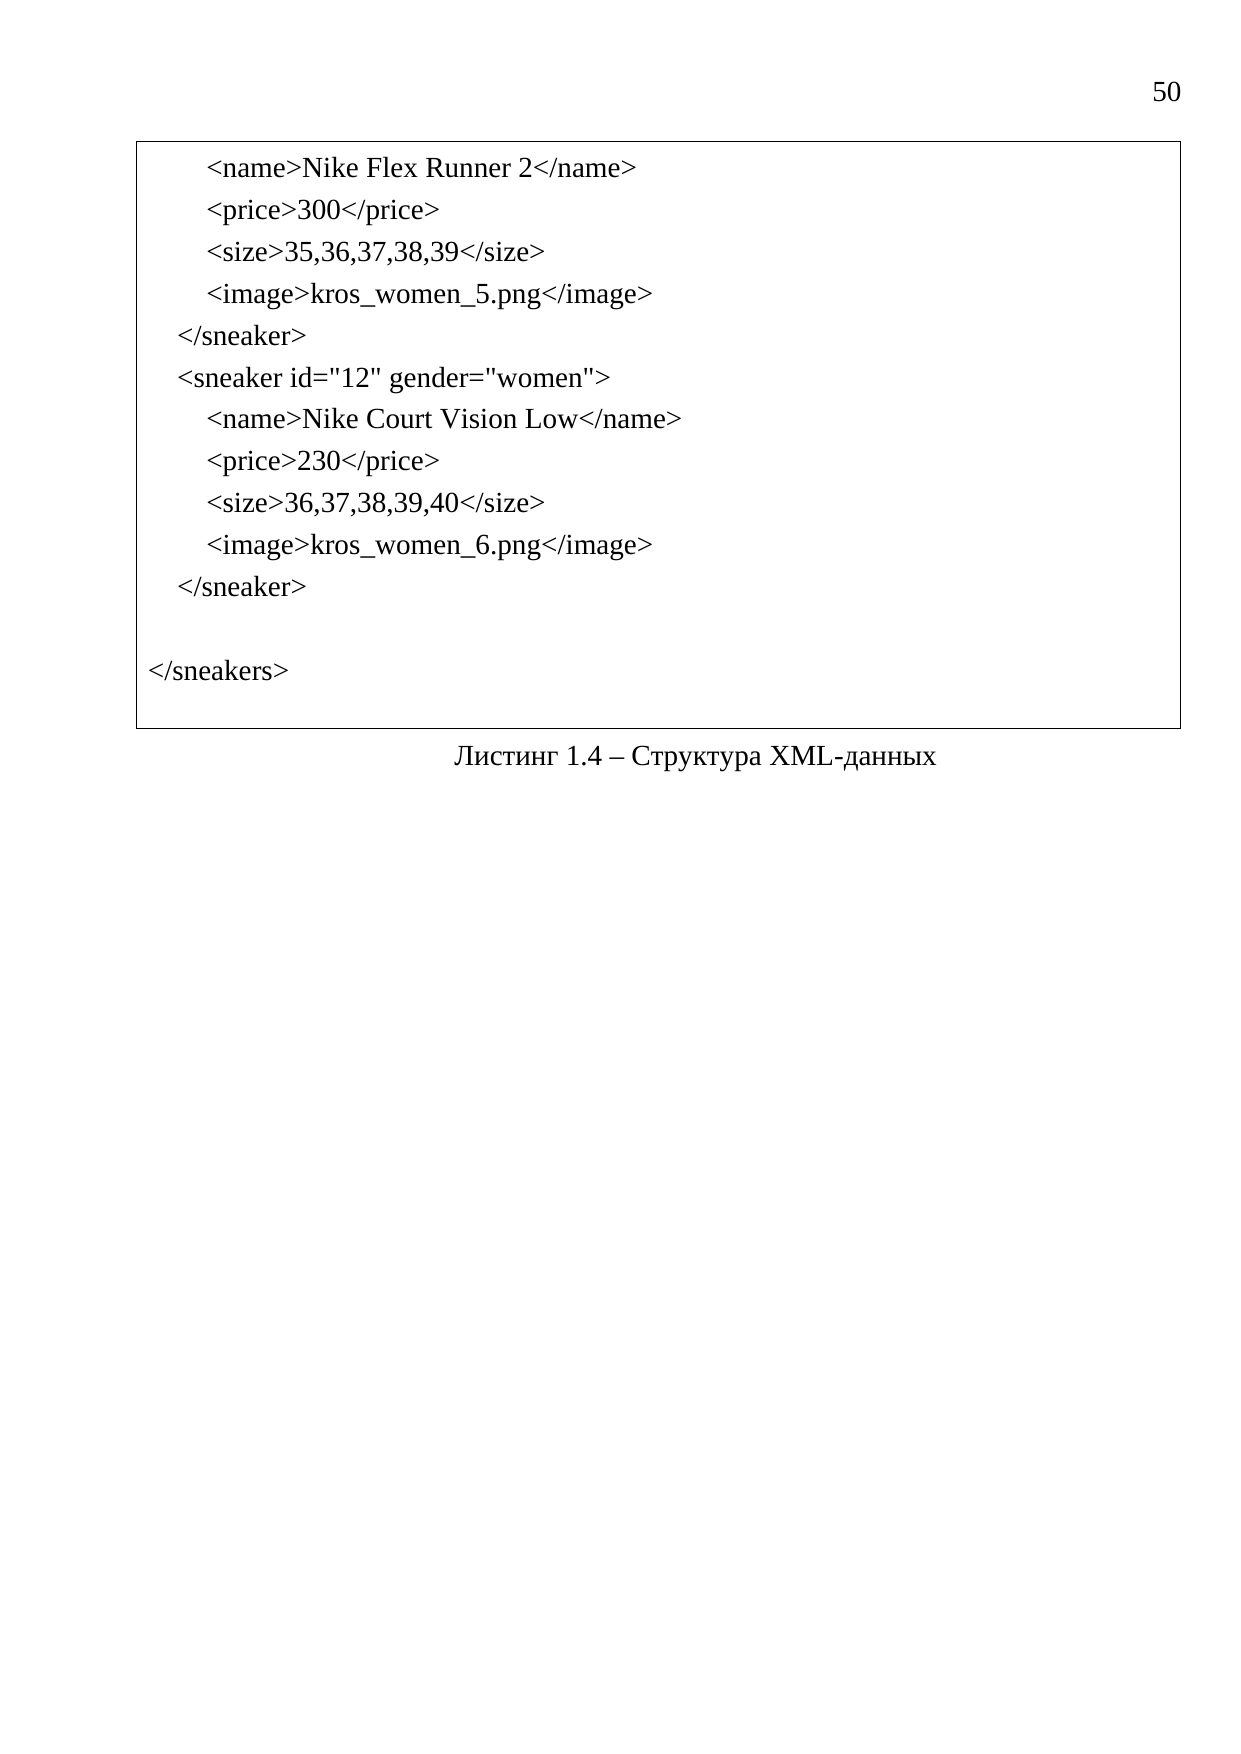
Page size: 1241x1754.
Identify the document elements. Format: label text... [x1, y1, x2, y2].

text Листинг 1.4 – Структура XML-данных [136, 738, 1181, 771]
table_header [137, 142, 1180, 728]
